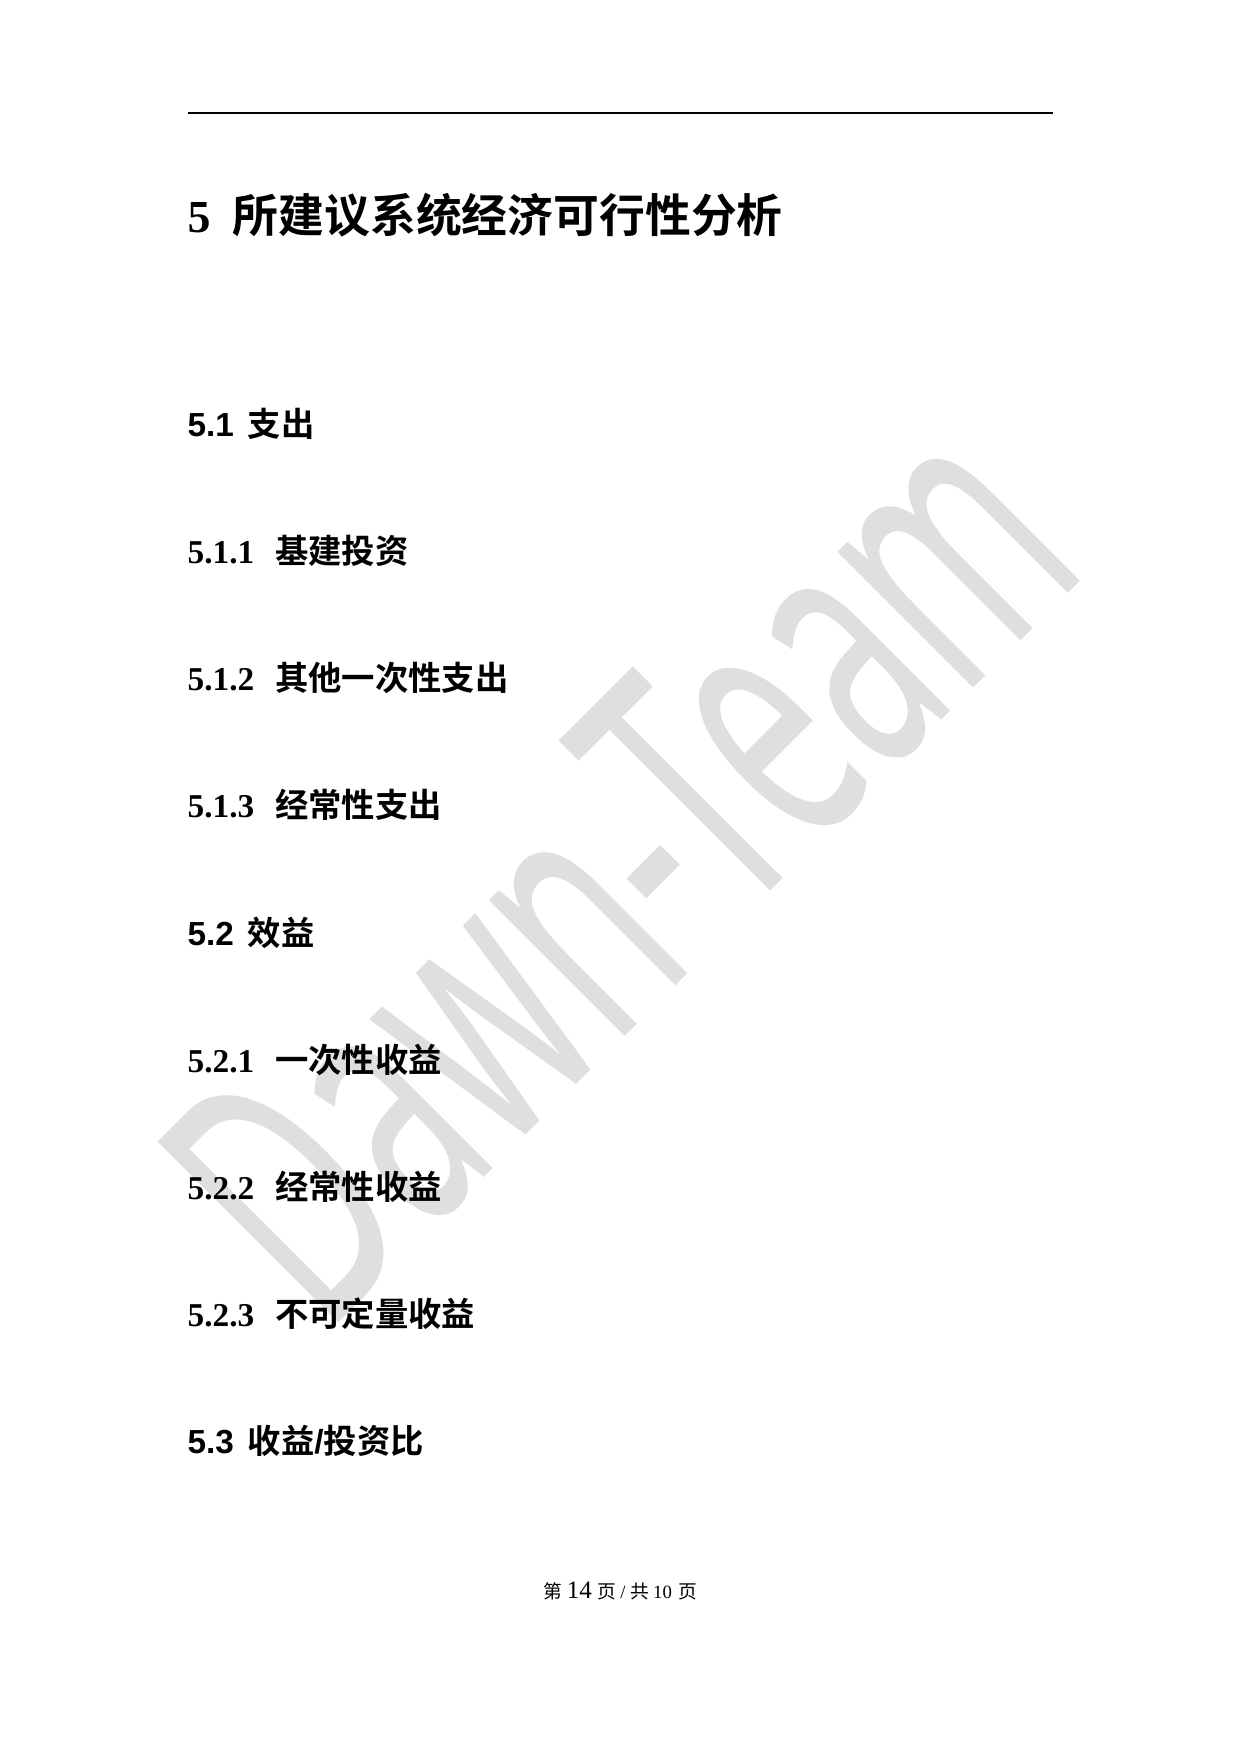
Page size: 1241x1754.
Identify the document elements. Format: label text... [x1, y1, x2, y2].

subtitle 经常性收益 [187, 1152, 1053, 1217]
subtitle 支出 [187, 389, 1053, 454]
subtitle 所建议系统经济可行性分析 [187, 164, 1053, 261]
subtitle 一次性收益 [187, 1025, 1053, 1090]
subtitle 不可定量收益 [187, 1279, 1053, 1344]
subtitle 基建投资 [187, 516, 1053, 581]
subtitle 经常性支出 [187, 771, 1053, 836]
subtitle 其他一次性支出 [187, 643, 1053, 708]
subtitle 收益/投资比 [187, 1407, 1053, 1472]
subtitle 效益 [187, 898, 1053, 963]
